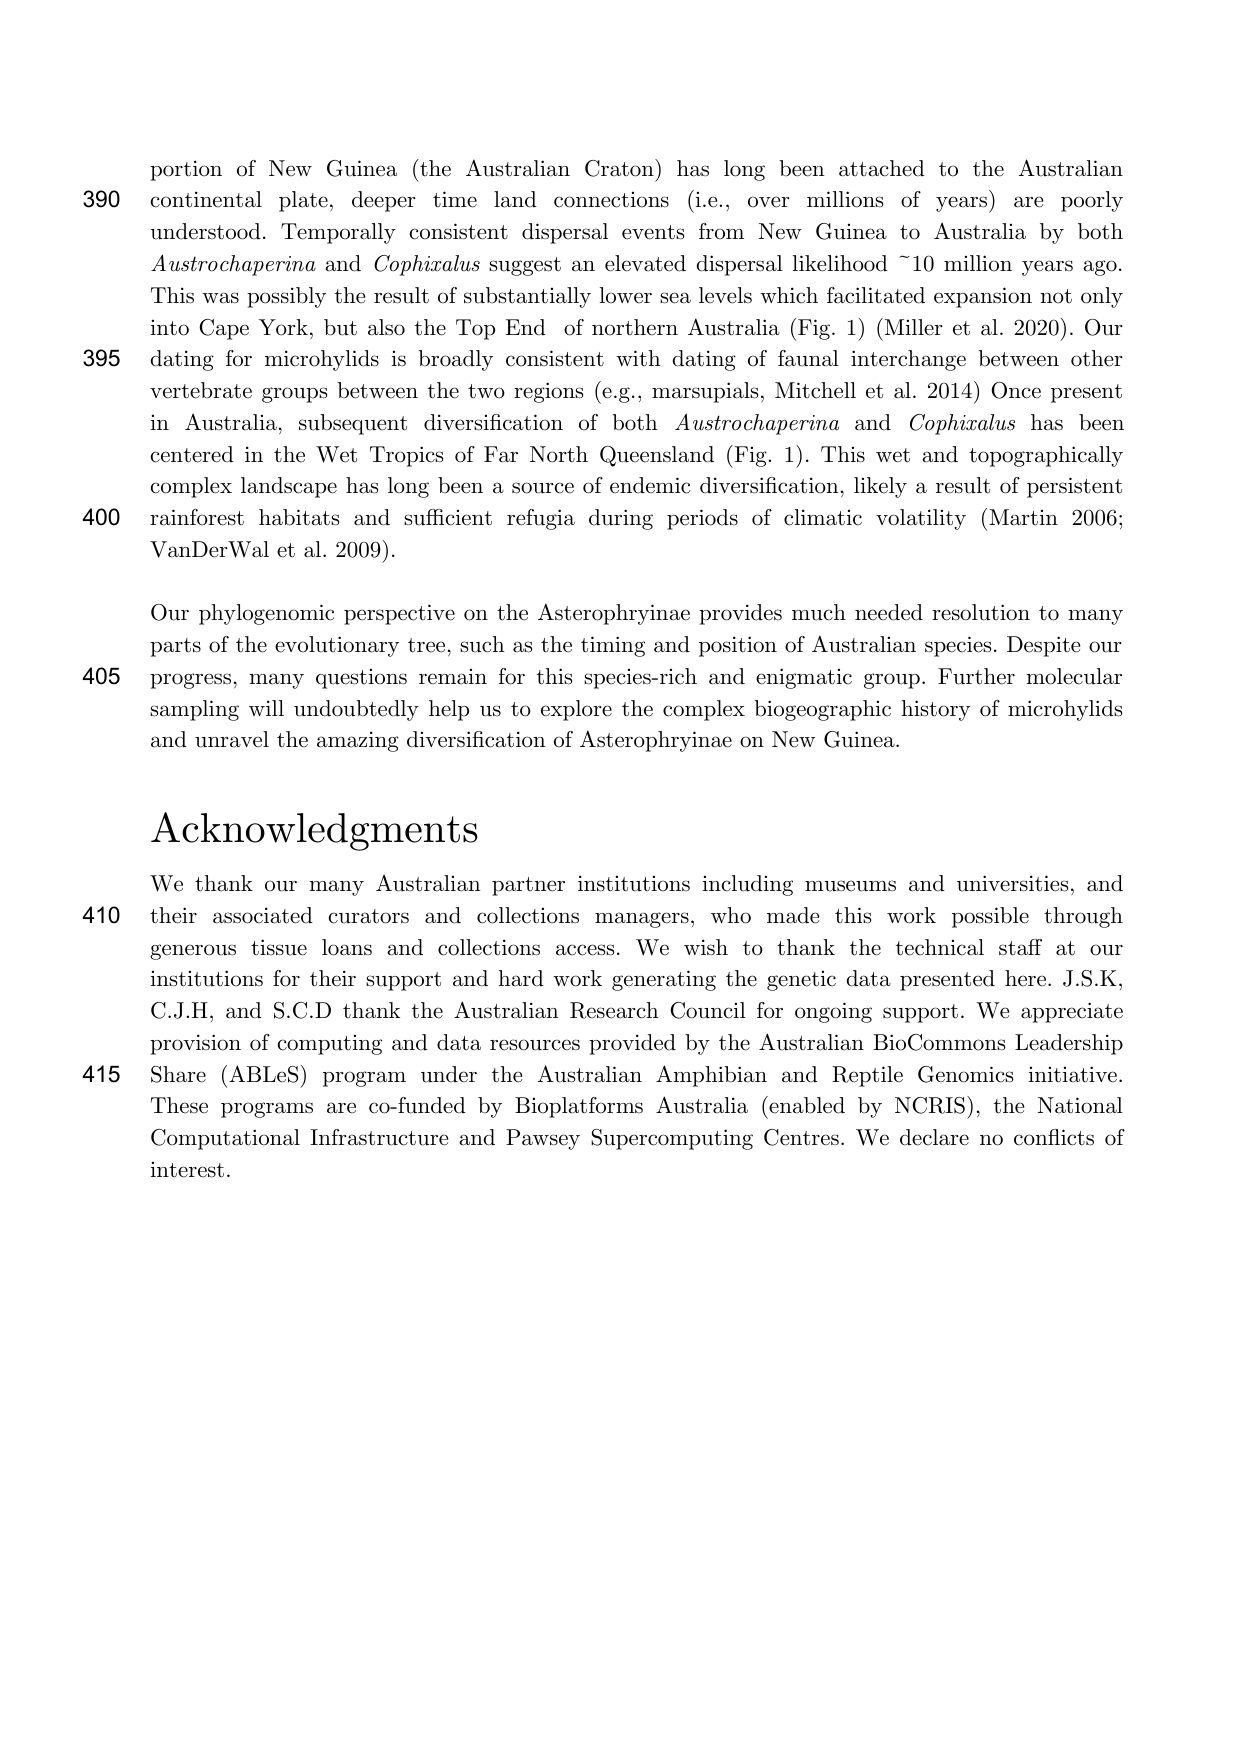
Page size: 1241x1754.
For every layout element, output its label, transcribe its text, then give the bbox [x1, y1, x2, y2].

text We thank our many Australian partner institutions including museums and universities, and their associated curators and collections managers, who made this work possible through generous tissue loans and collections access. We wish to thank the technical staff at our institutions for their support and hard work generating the genetic data presented here. J.S.K, C.J.H, and S.C.D thank the Australian Research Council for ongoing support. We appreciate provision of computing and data resources provided by the Australian BioCommons Leadership Share (ABLeS) program under the Australian Amphibian and Reptile Genomics initiative. These programs are co-funded by Bioplatforms Australia (enabled by NCRIS), the National Computational Infrastructure and Pawsey Supercomputing Centres. We declare no conflicts of interest. [150, 866, 1124, 1183]
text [150, 150, 1124, 563]
subtitle Acknowledgments [150, 795, 1124, 853]
text Our phylogenomic perspective on the Asterophryinae provides much needed resolution to many parts of the evolutionary tree, such as the timing and position of Australian species. Despite our progress, many questions remain for this species-rich and enigmatic group. Further molecular sampling will undoubtedly help us to explore the complex biogeographic history of microhylids and unravel the amazing diversification of Asterophryinae on New Guinea. [150, 595, 1124, 754]
